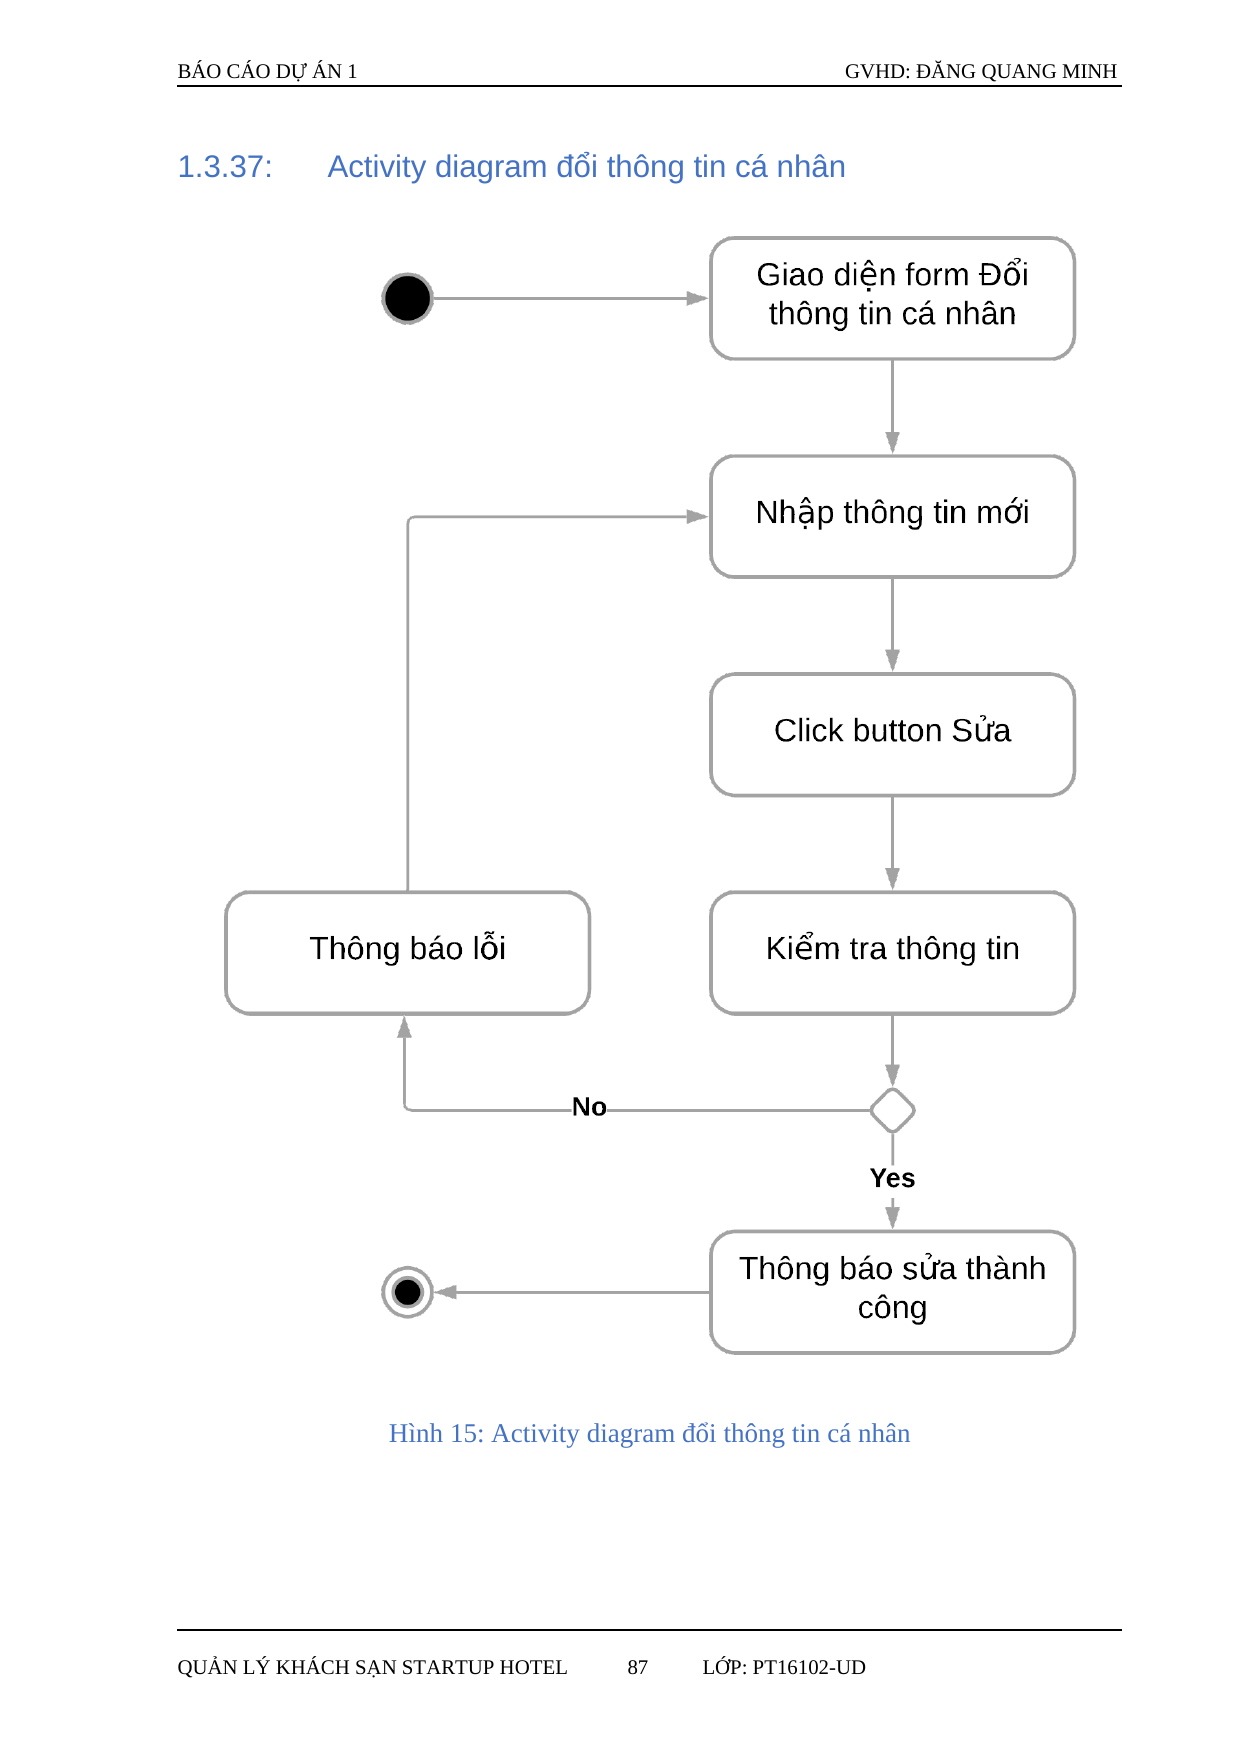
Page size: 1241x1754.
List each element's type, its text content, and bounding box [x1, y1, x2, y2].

picture [177, 190, 1123, 1401]
subtitle Activity diagram đổi thông tin cá nhân [177, 148, 1122, 184]
